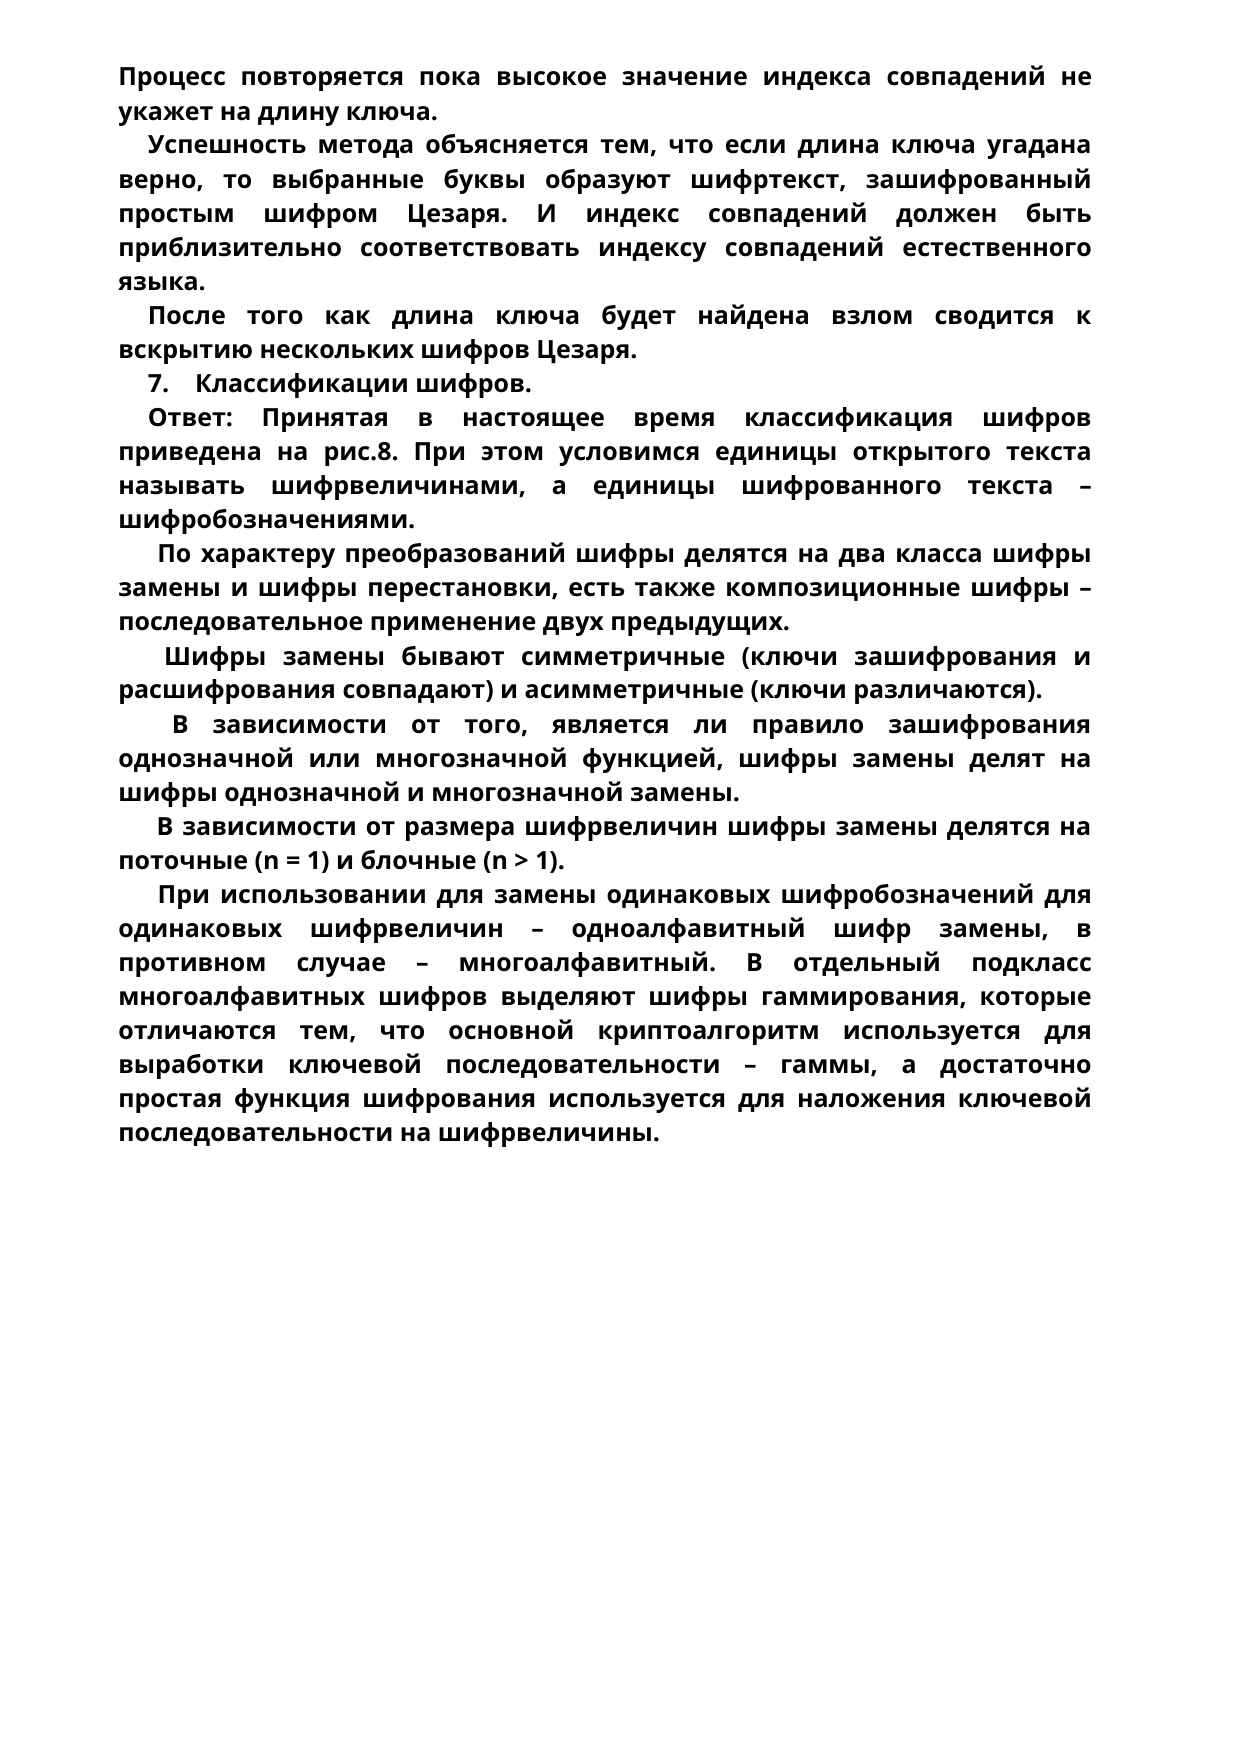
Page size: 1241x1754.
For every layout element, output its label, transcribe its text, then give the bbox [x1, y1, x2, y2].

text Успешность метода объясняется тем, что если длина ключа угадана верно, то выбранные буквы образуют шифртекст, зашифрованный простым шифром Цезаря. И индекс совпадений должен быть приблизительно соответствовать индексу совпадений естественного языка. [118, 127, 1092, 297]
text По характеру преобразований шифры делятся на два класса шифры замены и шифры перестановки, есть также композиционные шифры – последовательное применение двух предыдущих. [118, 536, 1092, 638]
text В зависимости от размера шифрвеличин шифры замены делятся на поточные (n = 1) и блочные (n > 1). [118, 808, 1092, 877]
text Ответ: Принятая в настоящее время классификация шифров приведена на рис.8. При этом условимся единицы открытого текста называть шифрвеличинами, а единицы шифрованного текста – шифробозначениями. [118, 400, 1092, 536]
text В зависимости от того, является ли правило зашифрования однозначной или многозначной функцией, шифры замены делят на шифры однозначной и многозначной замены. [118, 706, 1092, 808]
subtitle 7. Классификации шифров. [118, 366, 1092, 400]
text Шифры замены бывают симметричные (ключи зашифрования и расшифрования совпадают) и асимметричные (ключи различаются). [118, 638, 1092, 706]
text После того как длина ключа будет найдена взлом сводится к вскрытию нескольких шифров Цезаря. [118, 297, 1092, 366]
text При использовании для замены одинаковых шифробозначений для одинаковых шифрвеличин – одноалфавитный шифр замены, в противном случае – многоалфавитный. В отдельный подкласс многоалфавитных шифров выделяют шифры гаммирования, которые отличаются тем, что основной криптоалгоритм используется для выработки ключевой последовательности – гаммы, а достаточно простая функция шифрования используется для наложения ключевой последовательности на шифрвеличины. [118, 877, 1092, 1149]
